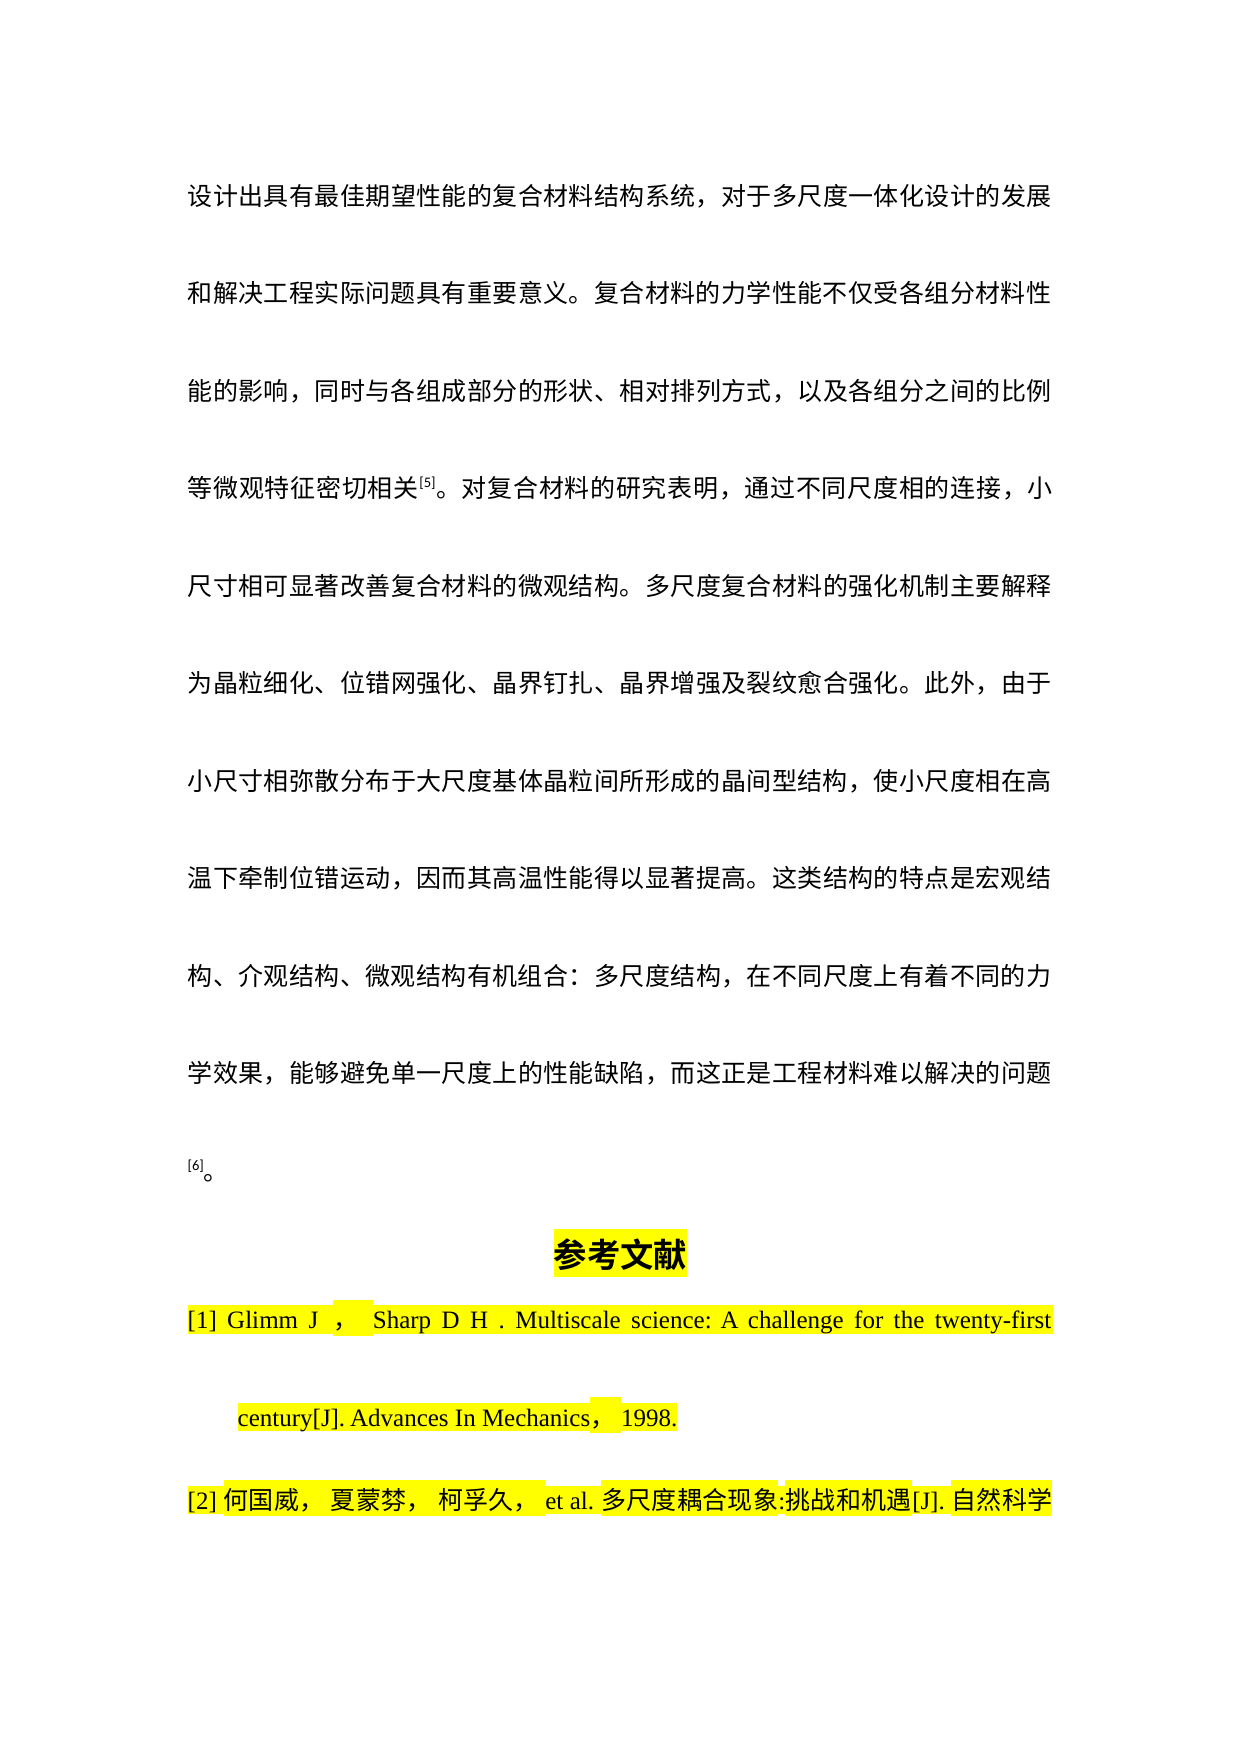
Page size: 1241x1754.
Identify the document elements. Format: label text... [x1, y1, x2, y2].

text 参考文献 [187, 1220, 1053, 1285]
text [1] Glimm J ， Sharp D H . Multiscale science: A challenge for the twenty-first century[J]. Advances In Mechanics， 1998. [187, 1285, 1053, 1448]
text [187, 1466, 1053, 1531]
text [187, 162, 1053, 1202]
